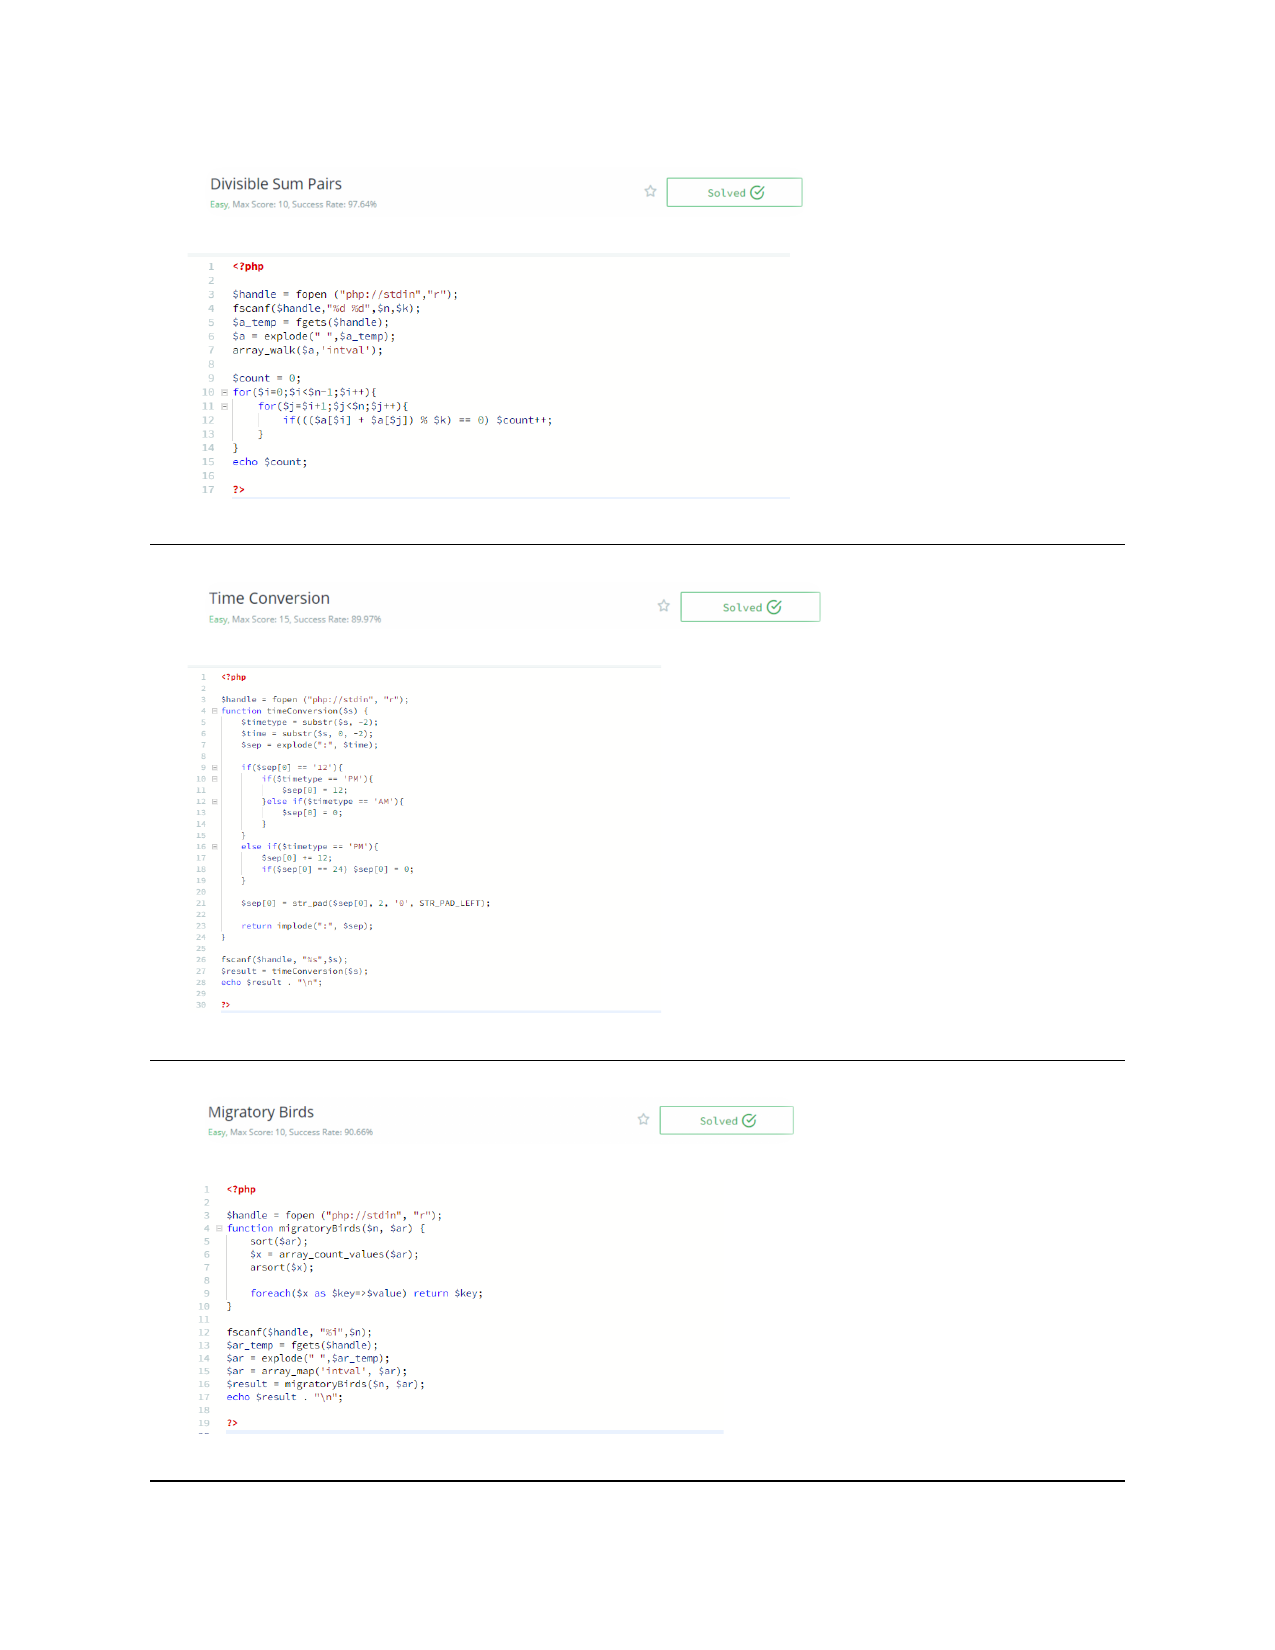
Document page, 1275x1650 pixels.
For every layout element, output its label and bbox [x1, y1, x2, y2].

picture [187, 665, 662, 1013]
picture [187, 253, 790, 499]
picture [217, 179, 795, 205]
picture [187, 1180, 724, 1434]
picture [216, 1108, 784, 1132]
picture [217, 593, 811, 618]
